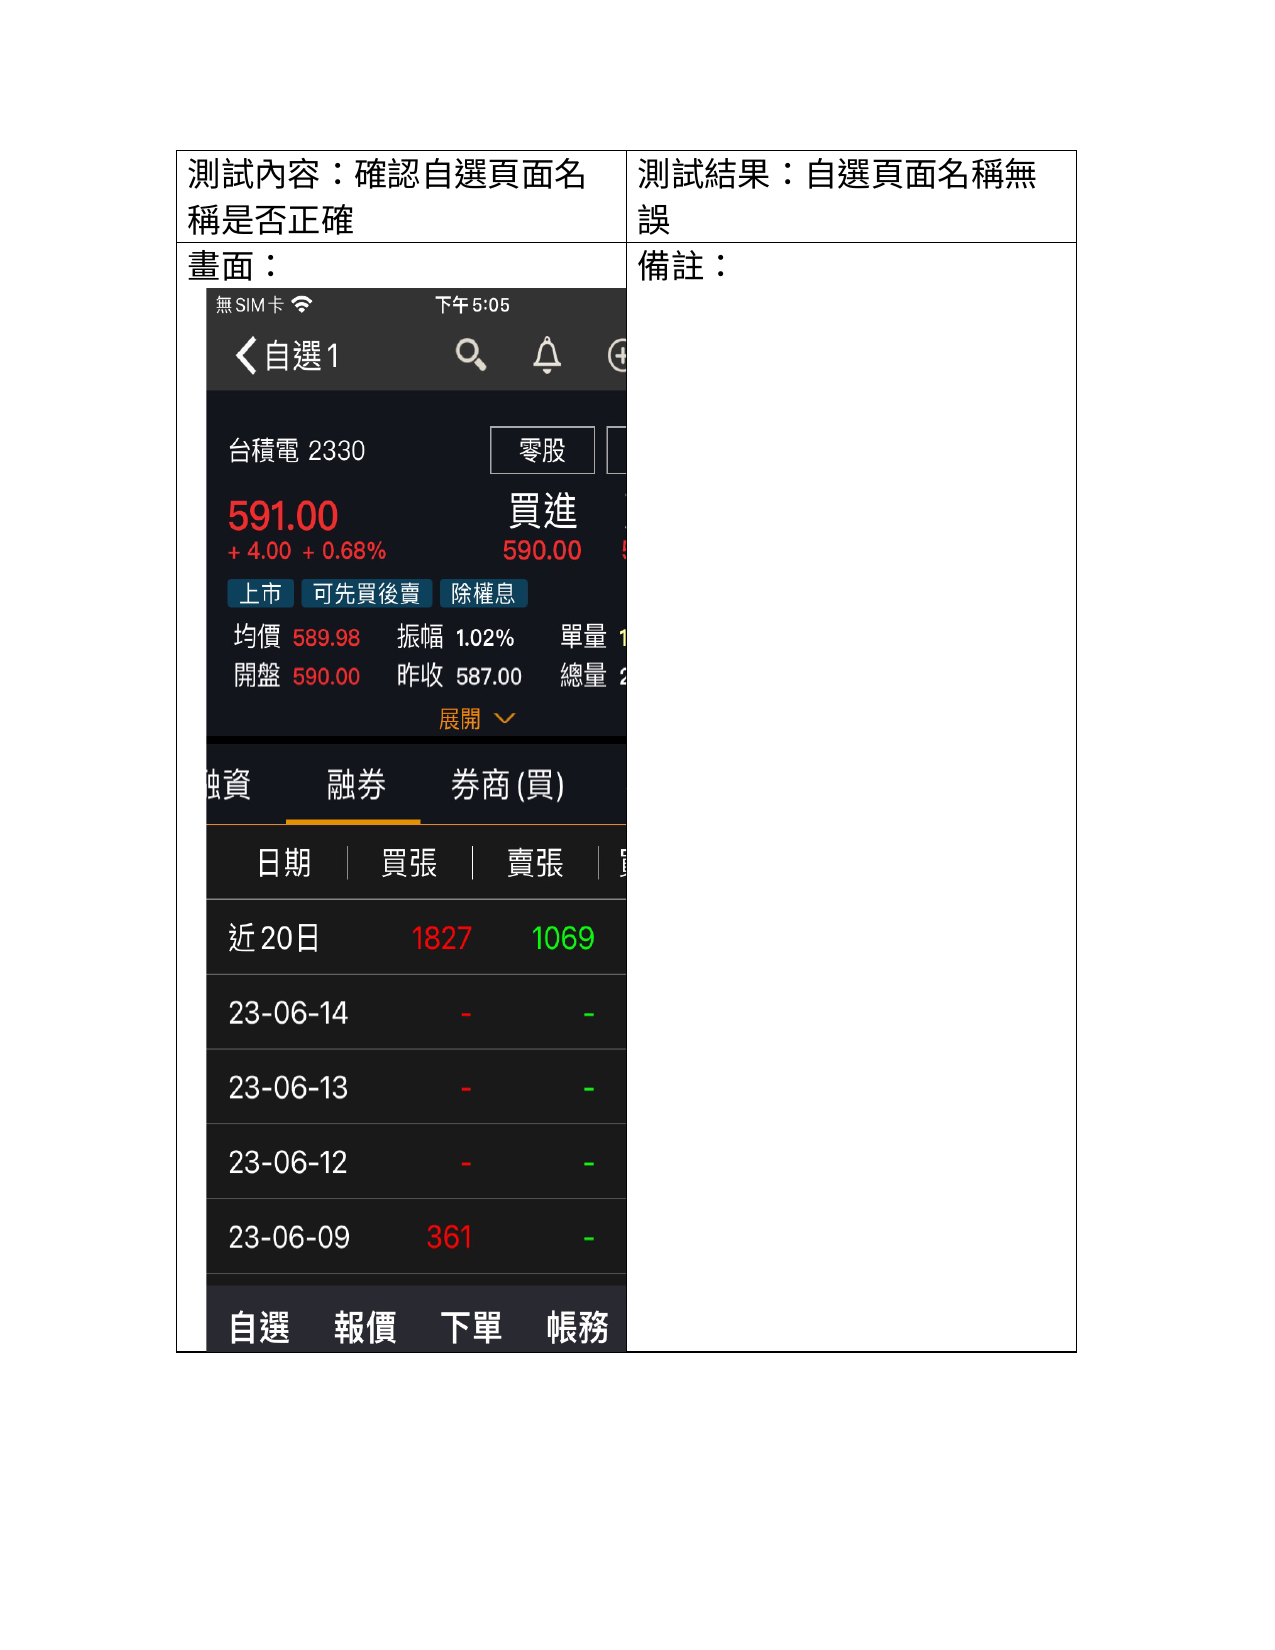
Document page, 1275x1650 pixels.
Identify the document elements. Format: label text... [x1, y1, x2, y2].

table_cell 備註： [627, 243, 1076, 1351]
table_cell 畫面： [177, 243, 626, 1351]
picture [206, 288, 627, 1352]
table_header 測試內容：確認自選頁面名稱是否正確 [177, 151, 626, 242]
table_header 測試結果：自選頁面名稱無誤 [627, 151, 1076, 242]
